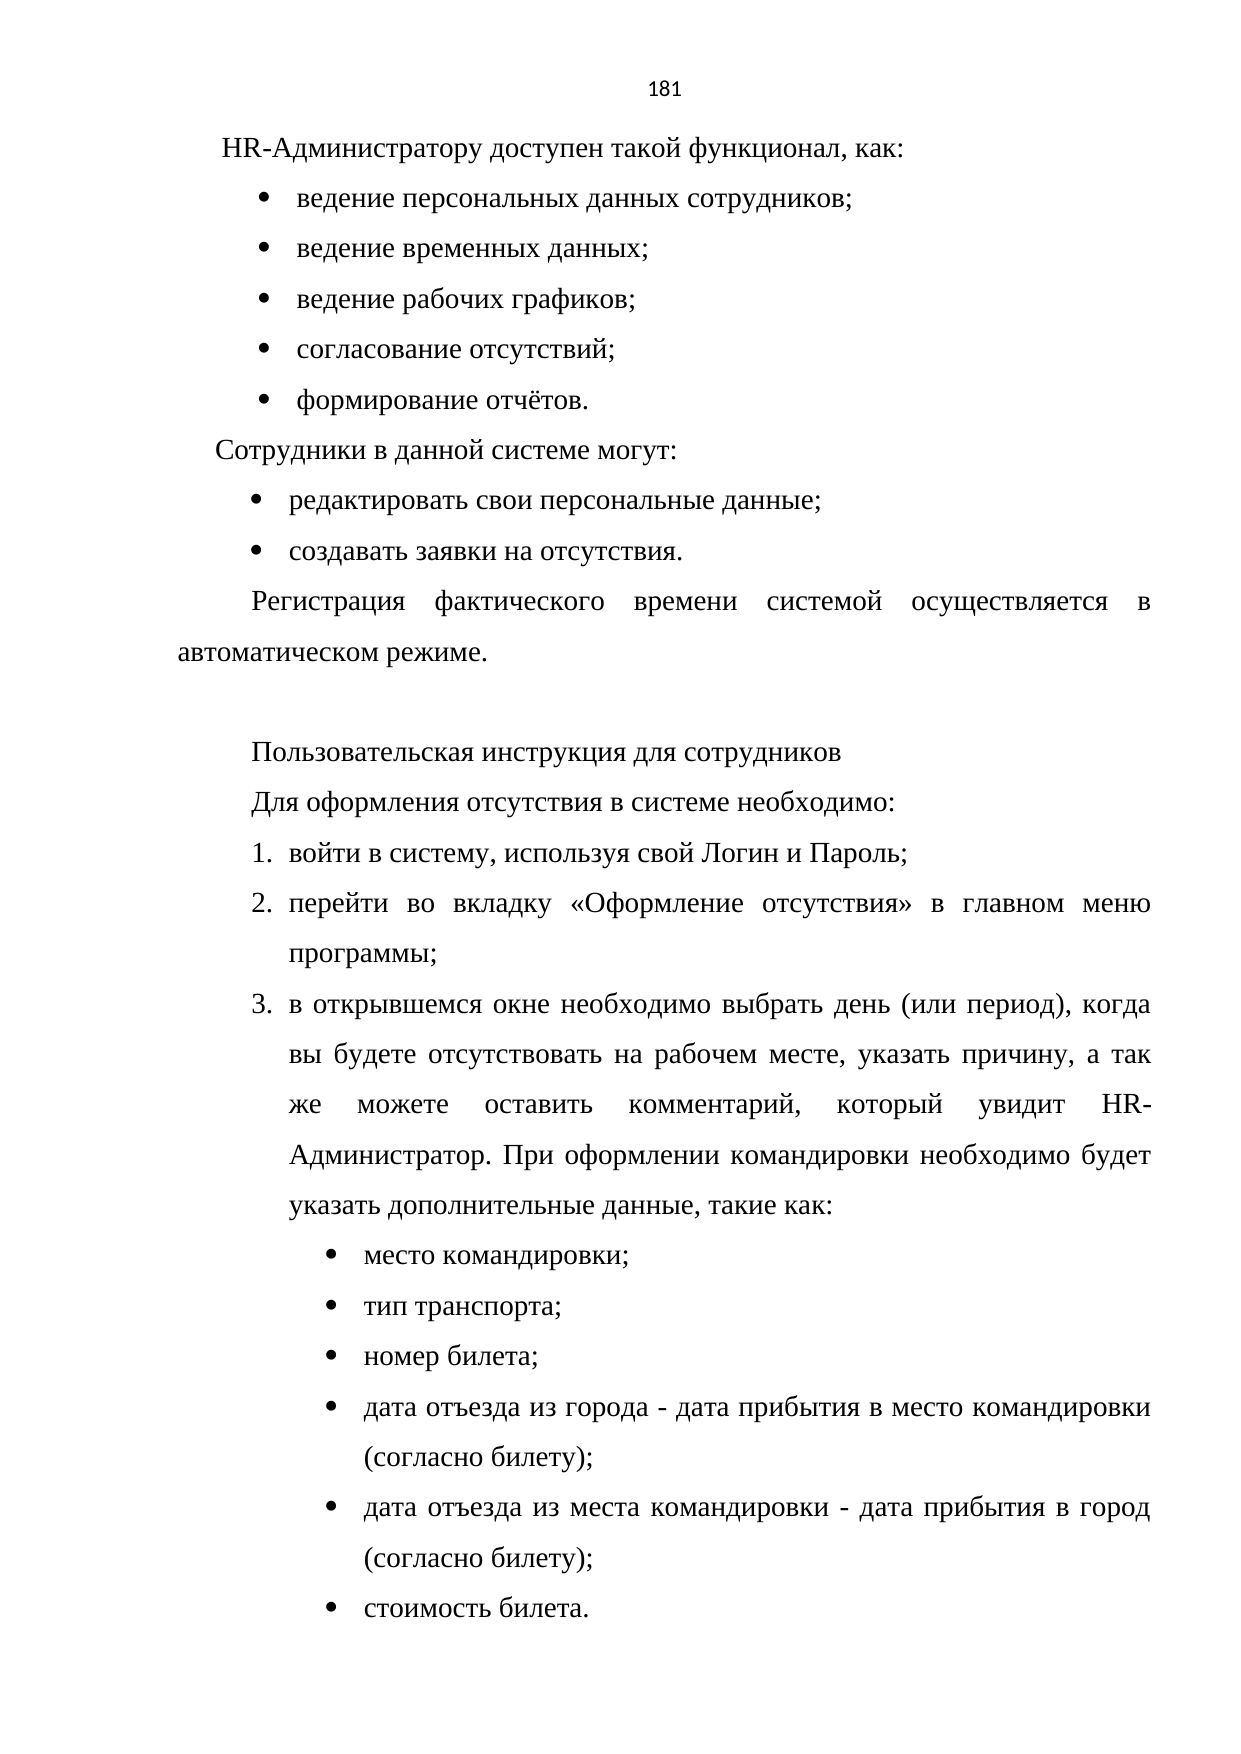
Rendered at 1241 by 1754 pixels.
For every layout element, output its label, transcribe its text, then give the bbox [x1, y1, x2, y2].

text Пользовательская инструкция для сотрудников [177, 734, 1152, 768]
list создавать заявки на отсутствия. [251, 533, 1152, 567]
list в открывшемся окне необходимо выбрать день (или период), когда вы будете отсутствовать на рабочем месте, указать причину, а так же можете оставить комментарий, который увидит HR-Администратор. При оформлении командировки необходимо будет указать дополнительные данные, такие как: [251, 986, 1152, 1221]
text Для оформления отсутствия в системе необходимо: [177, 784, 1152, 818]
list ведение рабочих графиков; [259, 281, 1152, 314]
list формирование отчётов. [259, 382, 1152, 415]
list тип транспорта; [326, 1288, 1152, 1321]
list войти в систему, используя свой Логин и Пароль; [251, 835, 1152, 868]
list ведение временных данных; [259, 231, 1152, 264]
list дата отъезда из места командировки - дата прибытия в город (согласно билету); [326, 1489, 1152, 1573]
list номер билета; [326, 1338, 1152, 1372]
list редактировать свои персональные данные; [251, 482, 1152, 516]
text Регистрация фактического времени системой осуществляется в автоматическом режиме. [177, 583, 1152, 667]
list стоимость билета. [326, 1590, 1152, 1624]
text Сотрудники в данной системе могут: [177, 432, 1152, 466]
list место командировки; [326, 1237, 1152, 1271]
list ведение персональных данных сотрудников; [259, 180, 1152, 214]
list перейти во вкладку «Оформление отсутствия» в главном меню программы; [251, 885, 1152, 969]
list дата отъезда из города - дата прибытия в место командировки (согласно билету); [326, 1389, 1152, 1473]
list согласование отсутствий; [259, 331, 1152, 365]
text HR-Администратору доступен такой функционал, как: [177, 130, 1152, 163]
